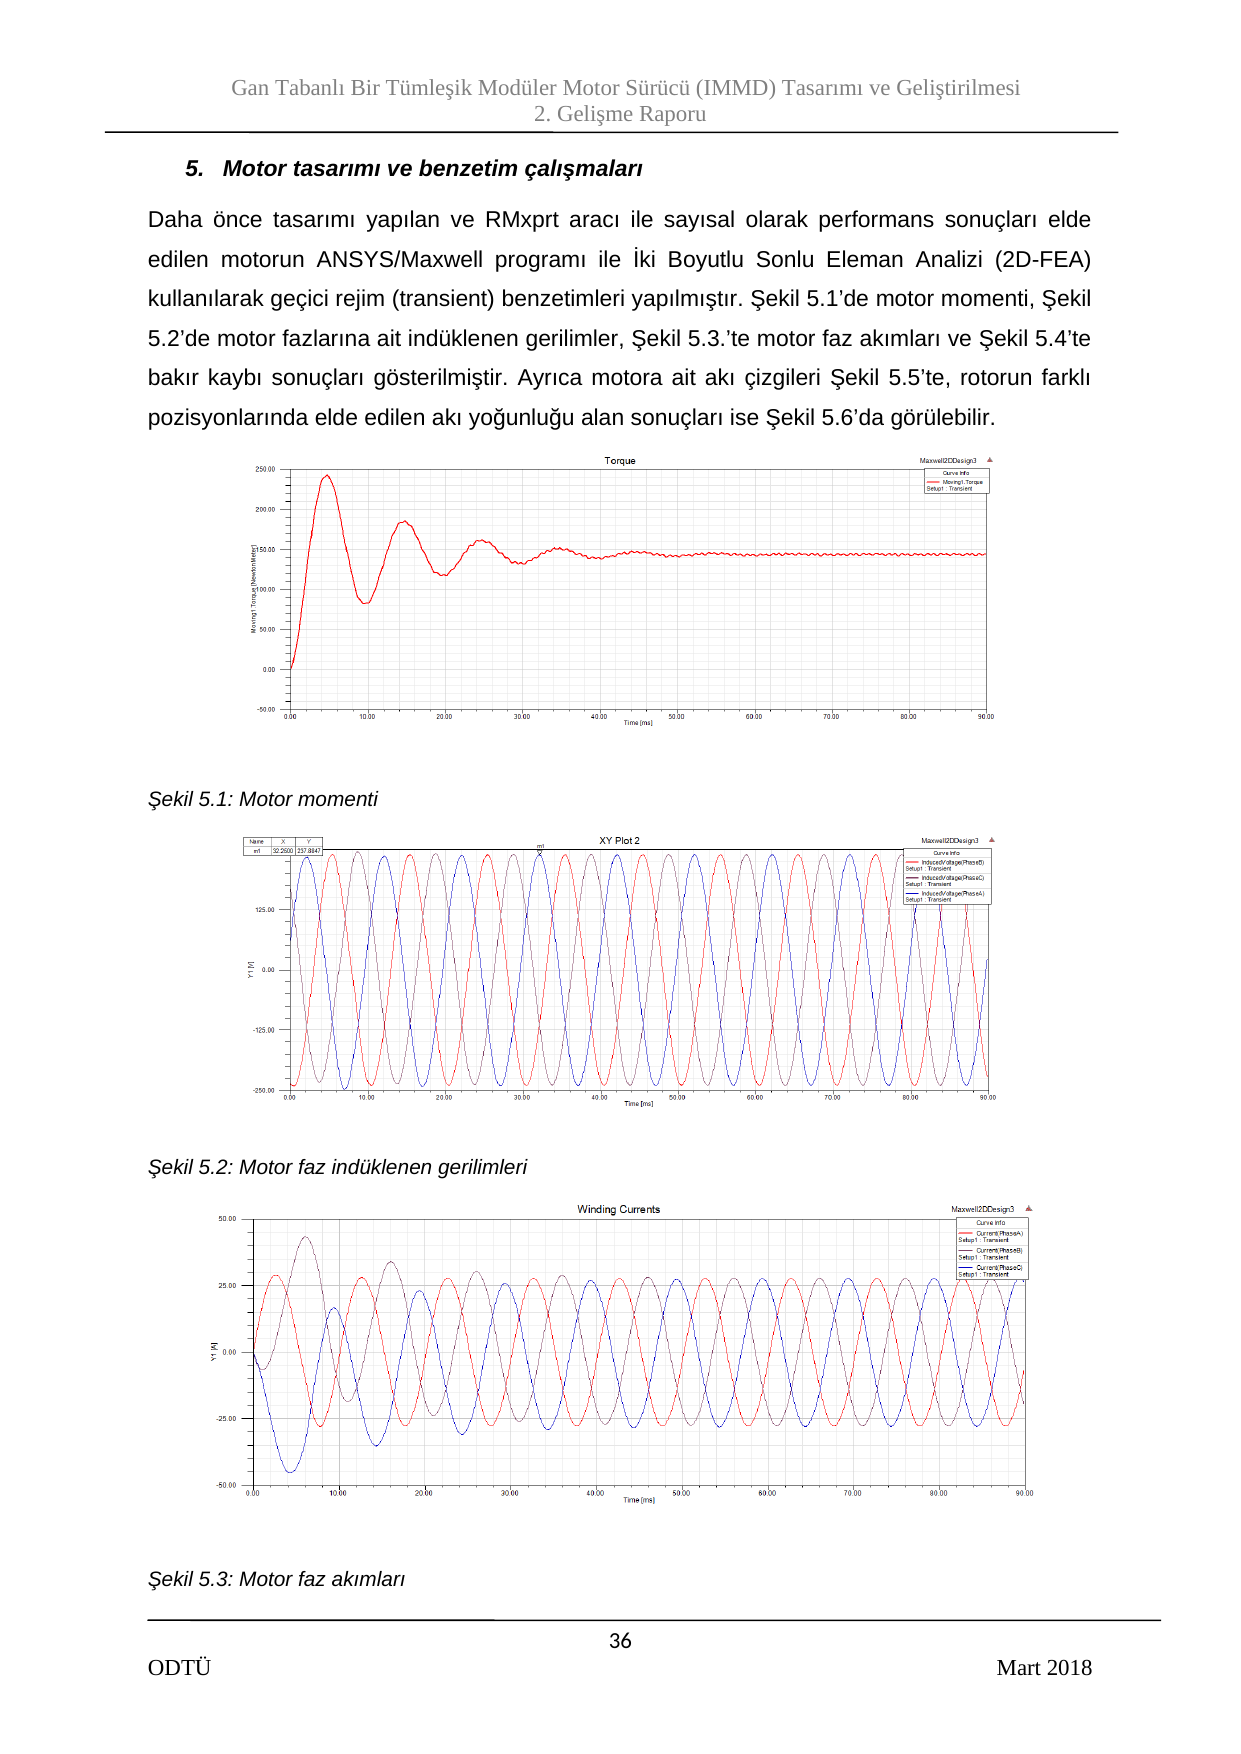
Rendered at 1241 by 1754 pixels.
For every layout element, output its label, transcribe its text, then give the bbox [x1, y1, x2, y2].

list Motor tasarımı ve benzetim çalışmaları [185, 154, 1093, 181]
text Şekil 5.3: Motor faz akımları [148, 1567, 1093, 1591]
text Daha önce tasarımı yapılan ve RMxprt aracı ile sayısal olarak performans sonuçları elde edilen motorun ANSYS/Maxwell programı ile İki Boyutlu Sonlu Eleman Analizi (2D-FEA) kullanılarak geçici rejim (transient) benzetimleri yapılmıştır. Şekil 5.1’de motor momenti, Şekil 5.2’de motor fazlarına ait indüklenen gerilimler, Şekil 5.3.’te motor faz akımları ve Şekil 5.4’te bakır kaybı sonuçları gösterilmiştir. Ayrıca motora ait akı çizgileri Şekil 5.5’te, rotorun farklı pozisyonlarında elde edilen akı yoğunluğu alan sonuçları ise Şekil 5.6’da görülebilir. [148, 206, 1093, 430]
text Şekil 5.2: Motor faz indüklenen gerilimleri [148, 1155, 1093, 1179]
picture [238, 835, 1002, 1129]
text Şekil 5.1: Motor momenti [148, 787, 1093, 811]
picture [200, 1203, 1040, 1528]
picture [241, 455, 1000, 748]
